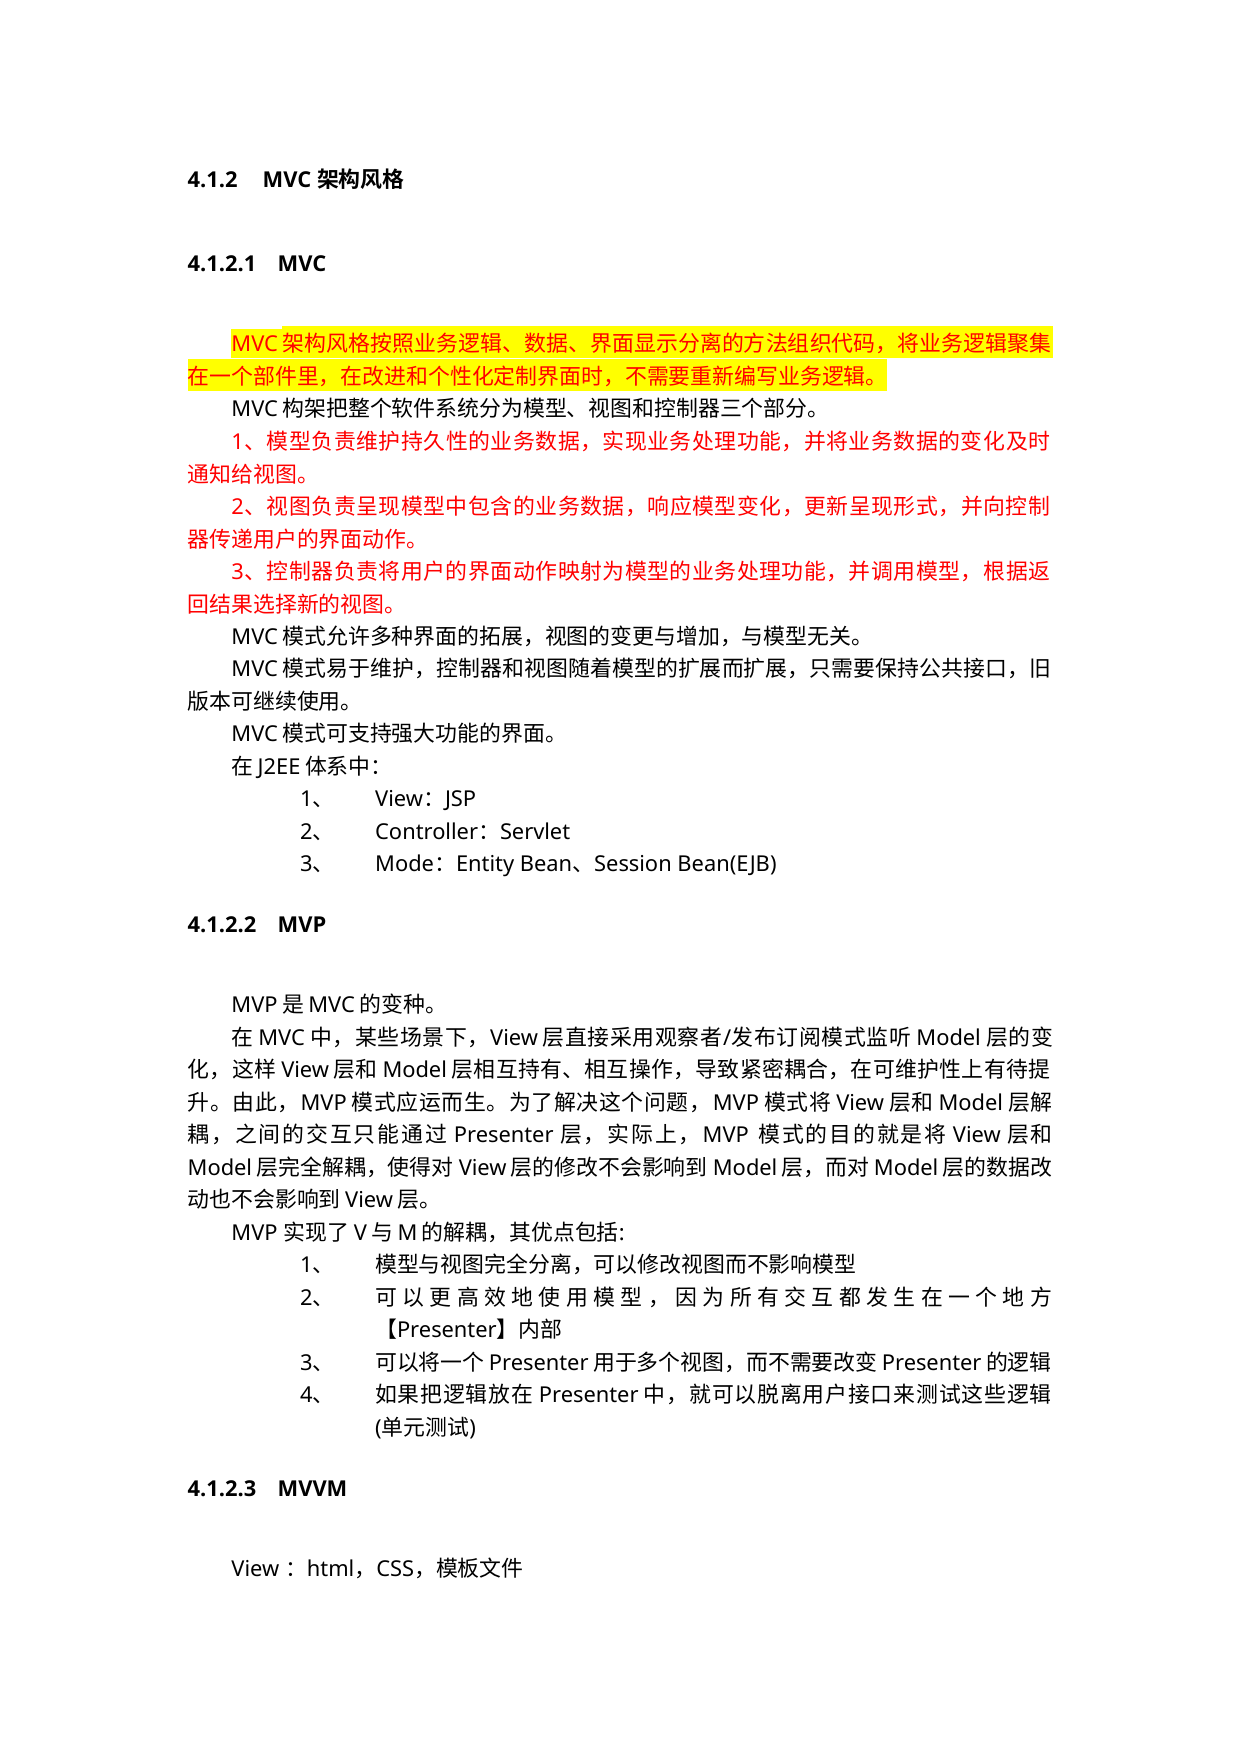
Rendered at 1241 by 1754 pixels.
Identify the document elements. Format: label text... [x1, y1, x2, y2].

list Controller：Servlet [300, 814, 1053, 846]
text MVC模式可支持强大功能的界面。 [187, 716, 1053, 749]
subtitle MVC [187, 247, 1053, 279]
list 如果把逻辑放在Presenter中，就可以脱离用户接口来测试这些逻辑(单元测试) [300, 1377, 1053, 1442]
text 在MVC中，某些场景下，View层直接采用观察者/发布订阅模式监听Model层的变化，这样View层和Model层相互持有、相互操作，导致紧密耦合，在可维护性上有待提升。由此，MVP模式应运而生。为了解决这个问题，MVP模式将View层和Model层解耦，之间的交互只能通过Presenter层，实际上，MVP 模式的目的就是将View层和Model层完全解耦，使得对View层的修改不会影响到Model层，而对Model层的数据改动也不会影响到View层。 [187, 1020, 1053, 1215]
text View ：html，CSS，模板文件 [187, 1551, 1053, 1583]
text MVC模式易于维护，控制器和视图随着模型的扩展而扩展，只需要保持公共接口，旧版本可继续使用。 [187, 651, 1053, 716]
text 1、模型负责维护持久性的业务数据，实现业务处理功能，并将业务数据的变化及时通知给视图。 [187, 424, 1053, 489]
text MVC模式允许多种界面的拓展，视图的变更与增加，与模型无关。 [187, 619, 1053, 651]
subtitle MVP [187, 908, 1053, 940]
text MVP 实现了 V与M的解耦，其优点包括: [187, 1215, 1053, 1247]
text MVP是MVC的变种。 [187, 987, 1053, 1020]
list 模型与视图完全分离，可以修改视图而不影响模型 [300, 1247, 1053, 1280]
list View：JSP [300, 781, 1053, 814]
subtitle MVC 架构风格 [187, 162, 1053, 194]
list Mode：Entity Bean、Session Bean(EJB) [300, 846, 1053, 879]
text MVC构架把整个软件系统分为模型、视图和控制器三个部分。 [187, 391, 1053, 424]
list 可以更高效地使用模型，因为所有交互都发生在一个地方【Presenter】内部 [300, 1280, 1053, 1345]
subtitle MVVM [187, 1471, 1053, 1504]
text MVC架构风格按照业务逻辑、数据、界面显示分离的方法组织代码，将业务逻辑聚集在一个部件里，在改进和个性化定制界面时，不需要重新编写业务逻辑。 [187, 326, 1053, 391]
list 可以将一个Presenter用于多个视图，而不需要改变Presenter的逻辑 [300, 1345, 1053, 1377]
text 在J2EE体系中： [187, 749, 1053, 781]
text 3、控制器负责将用户的界面动作映射为模型的业务处理功能，并调用模型，根据返回结果选择新的视图。 [187, 554, 1053, 619]
text 2、视图负责呈现模型中包含的业务数据，响应模型变化，更新呈现形式，并向控制器传递用户的界面动作。 [187, 489, 1053, 554]
